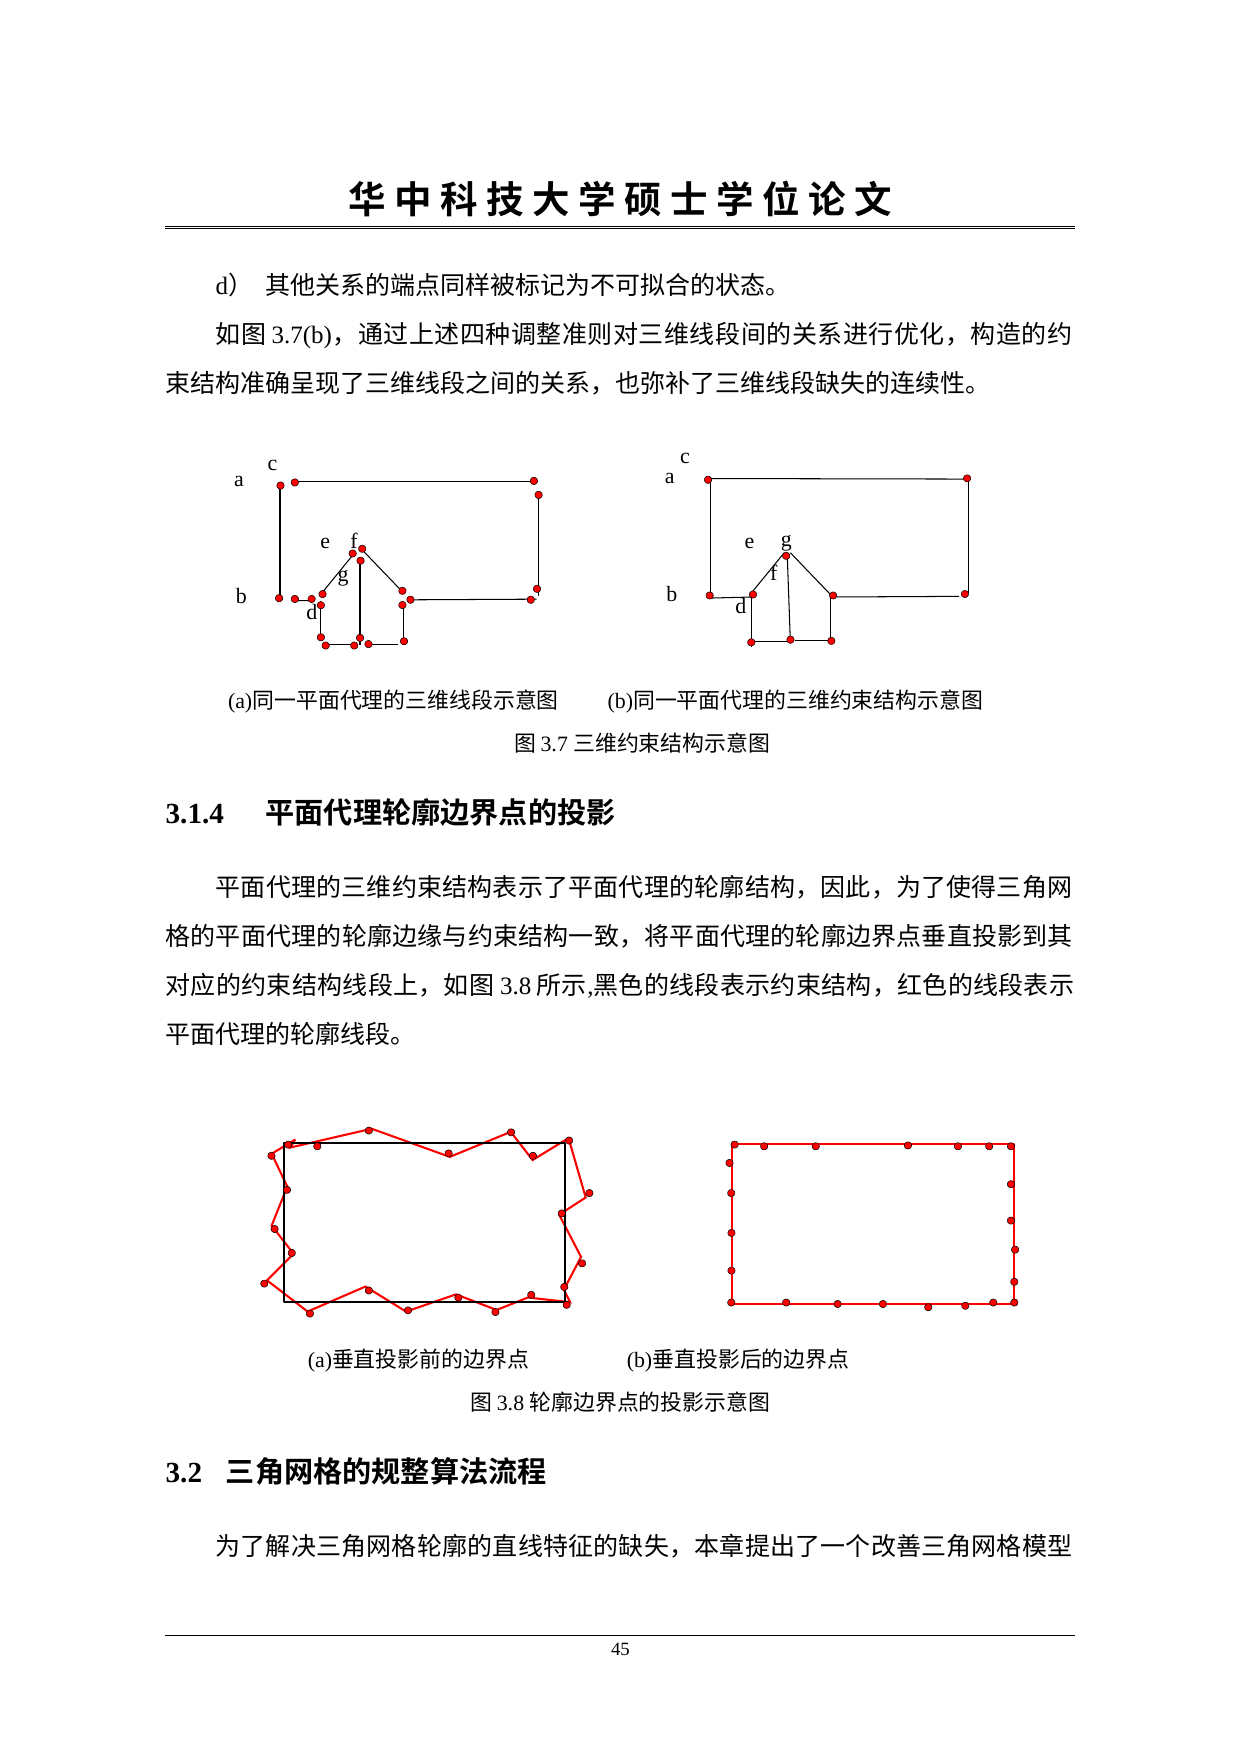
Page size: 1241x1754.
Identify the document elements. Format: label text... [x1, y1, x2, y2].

text 如图3.7(b)，通过上述四种调整准则对三维线段间的关系进行优化，构造的约束结构准确呈现了三维线段之间的关系，也弥补了三维线段缺失的连续性。 [165, 315, 1075, 400]
text 图3.8 轮廓边界点的投影示意图 [165, 1385, 1075, 1416]
list 其他关系的端点同样被标记为不可拟合的状态。 [215, 266, 1075, 302]
text 平面代理的三维约束结构表示了平面代理的轮廓结构，因此，为了使得三角网格的平面代理的轮廓边缘与约束结构一致，将平面代理的轮廓边界点垂直投影到其对应的约束结构线段上，如图3.8所示,黑色的线段表示约束结构，红色的线段表示平面代理的轮廓线段。 [165, 868, 1075, 1051]
text 图3.7 三维约束结构示意图 [165, 726, 1075, 758]
subtitle 平面代理轮廓边界点的投影 [165, 790, 1075, 832]
text (a)同一平面代理的三维线段示意图 (b)同一平面代理的三维约束结构示意图 [165, 683, 1075, 715]
subtitle 三角网格的规整算法流程 [165, 1448, 1075, 1491]
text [165, 1526, 1075, 1562]
text (a)垂直投影前的边界点 (b)垂直投影后的边界点 [165, 1342, 1075, 1374]
